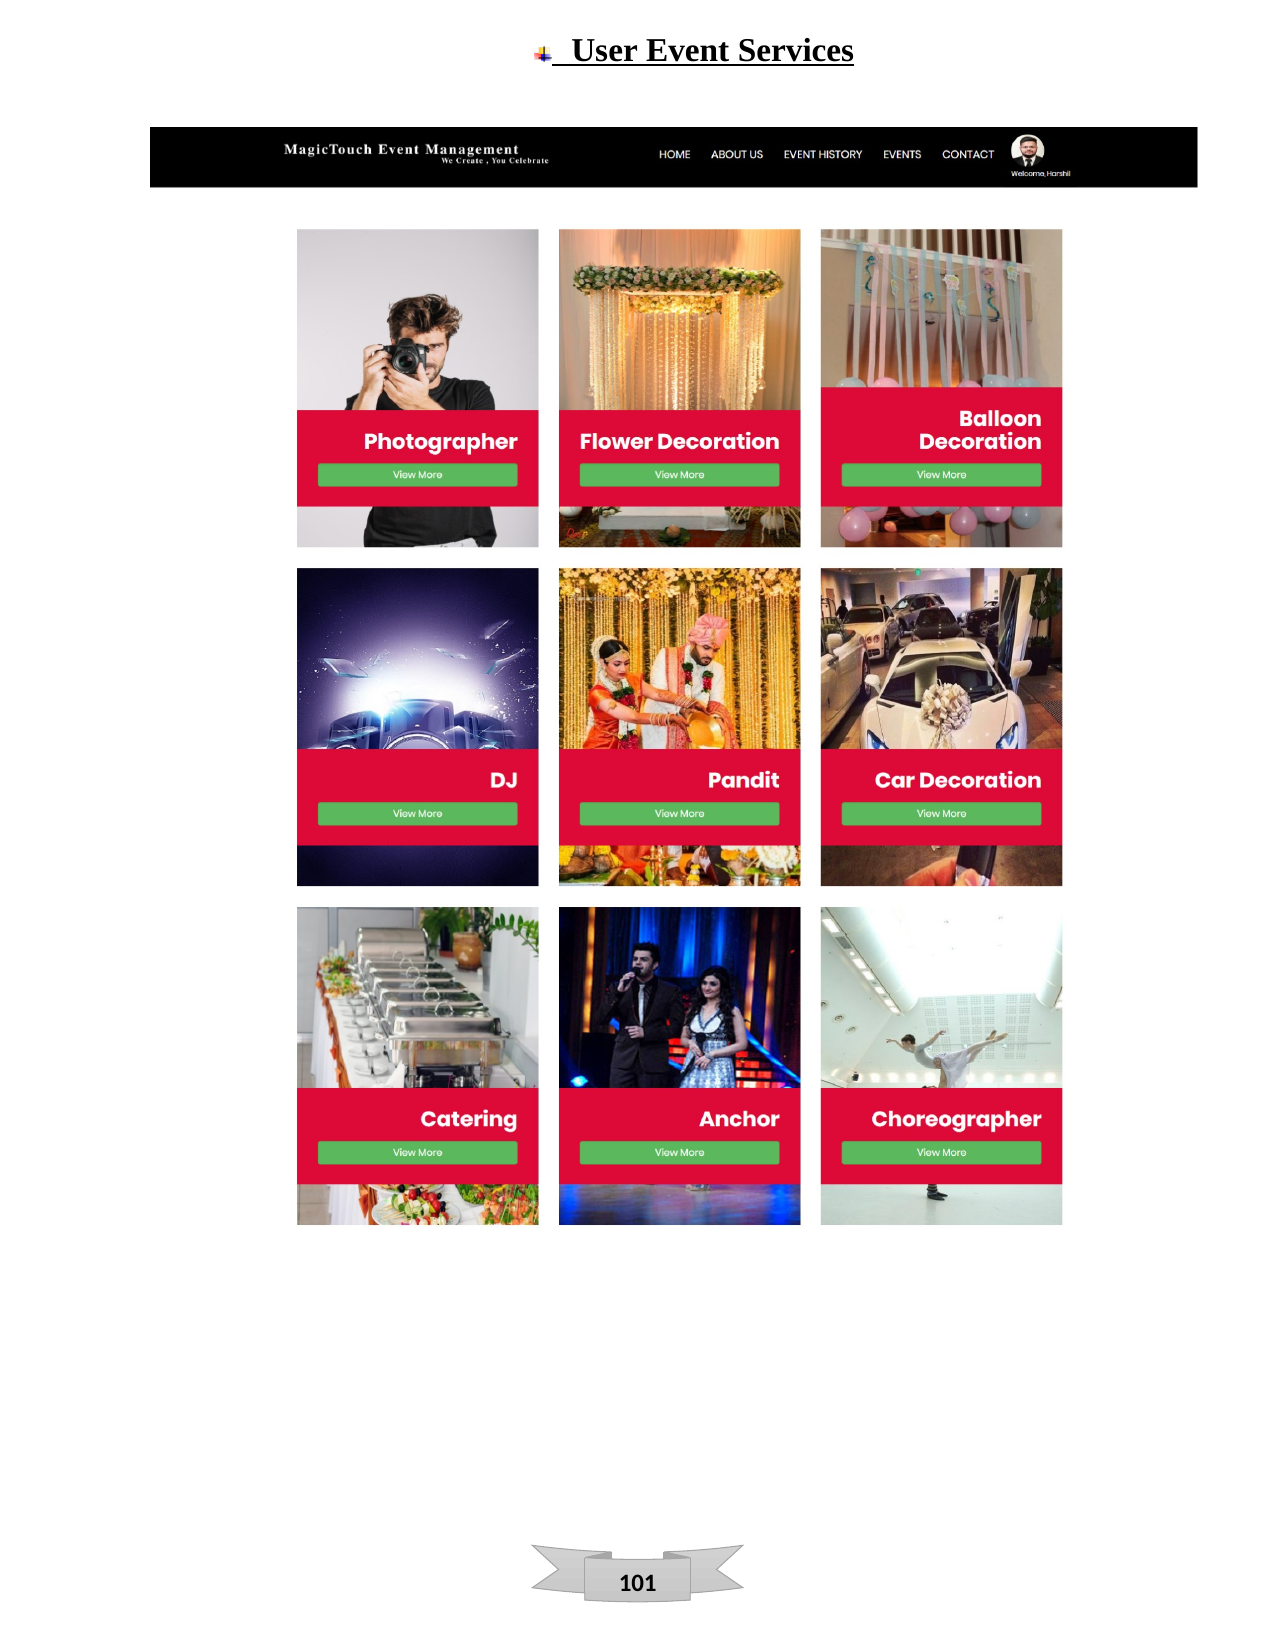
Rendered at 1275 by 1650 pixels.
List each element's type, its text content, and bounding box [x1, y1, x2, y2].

picture [150, 127, 1209, 1245]
list User Event Services [262, 31, 1125, 69]
picture [534, 45, 552, 62]
